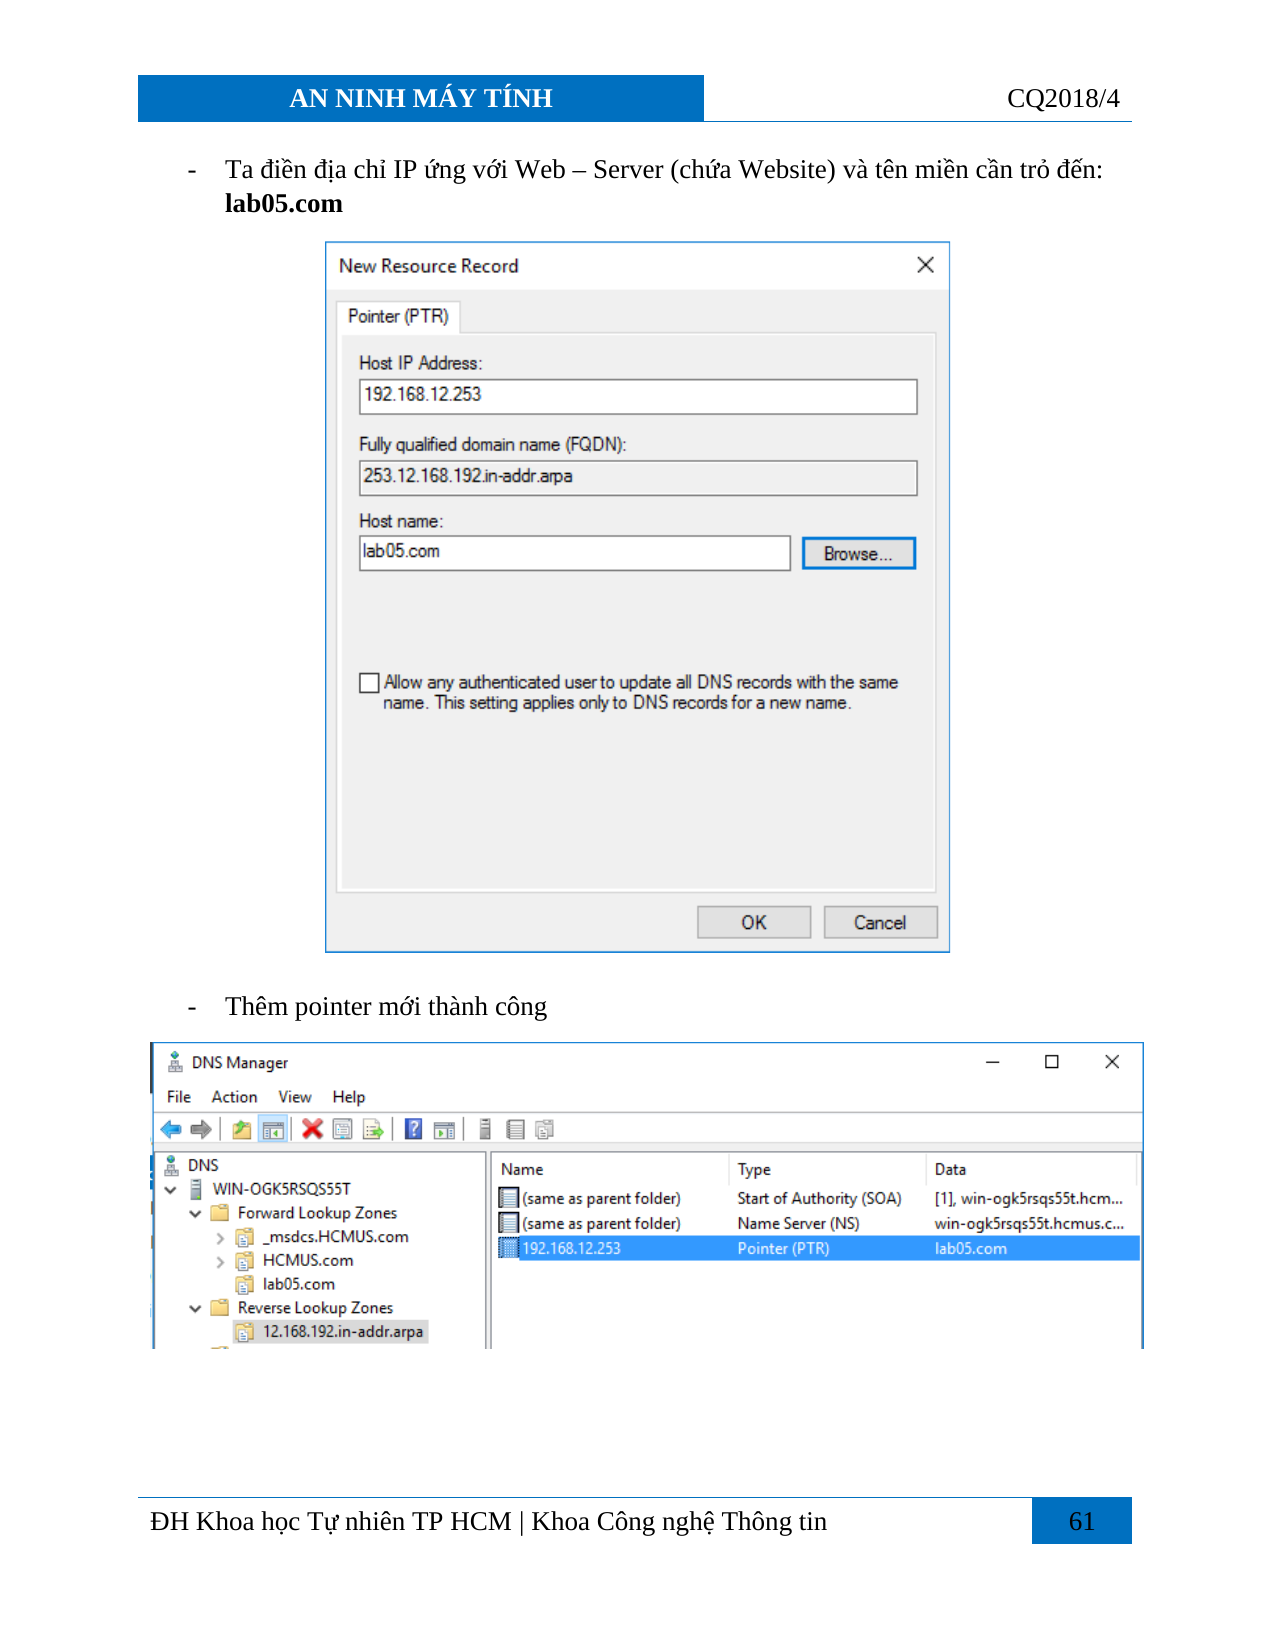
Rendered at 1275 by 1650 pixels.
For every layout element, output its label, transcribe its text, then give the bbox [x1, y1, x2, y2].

picture [150, 1042, 1144, 1349]
list Ta điền địa chỉ IP ứng với Web – Server (chứa Website) và tên miền cần trỏ đến: lab05.com [187, 153, 1144, 218]
list Thêm pointer mới thành công [187, 990, 1144, 1021]
picture [325, 240, 951, 953]
